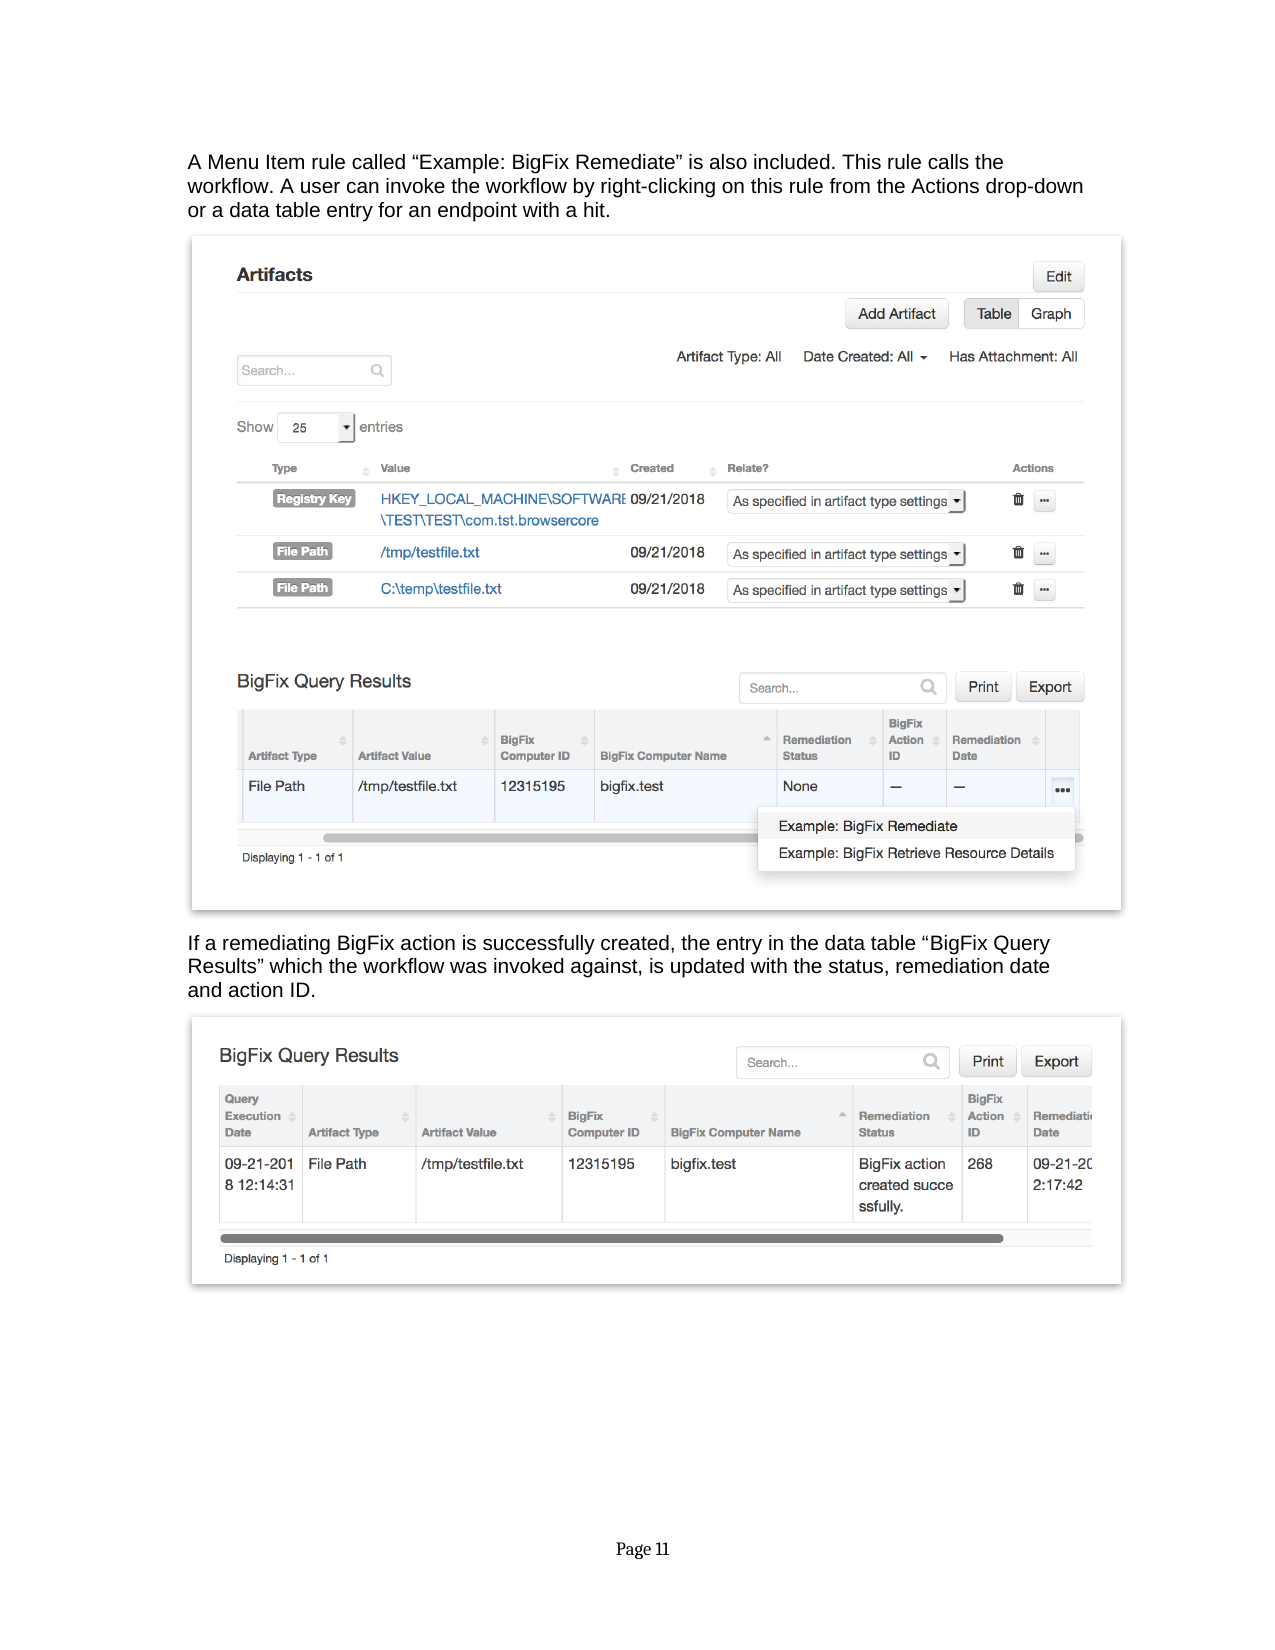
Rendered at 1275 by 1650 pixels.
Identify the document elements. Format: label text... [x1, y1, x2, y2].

picture [206, 1031, 1106, 1270]
picture [206, 251, 1106, 896]
text If a remediating BigFix action is successfully created, the entry in the data table “BigFix Query Results” which the workflow was invoked against, is updated with the status, remediation date and action ID. [187, 930, 1087, 1002]
text A Menu Item rule called “Example: BigFix Remediate” is also included. This rule calls the workflow. A user can invoke the workflow by right-clicking on this rule from the Actions drop-down or a data table entry for an endpoint with a hit. [187, 150, 1087, 222]
